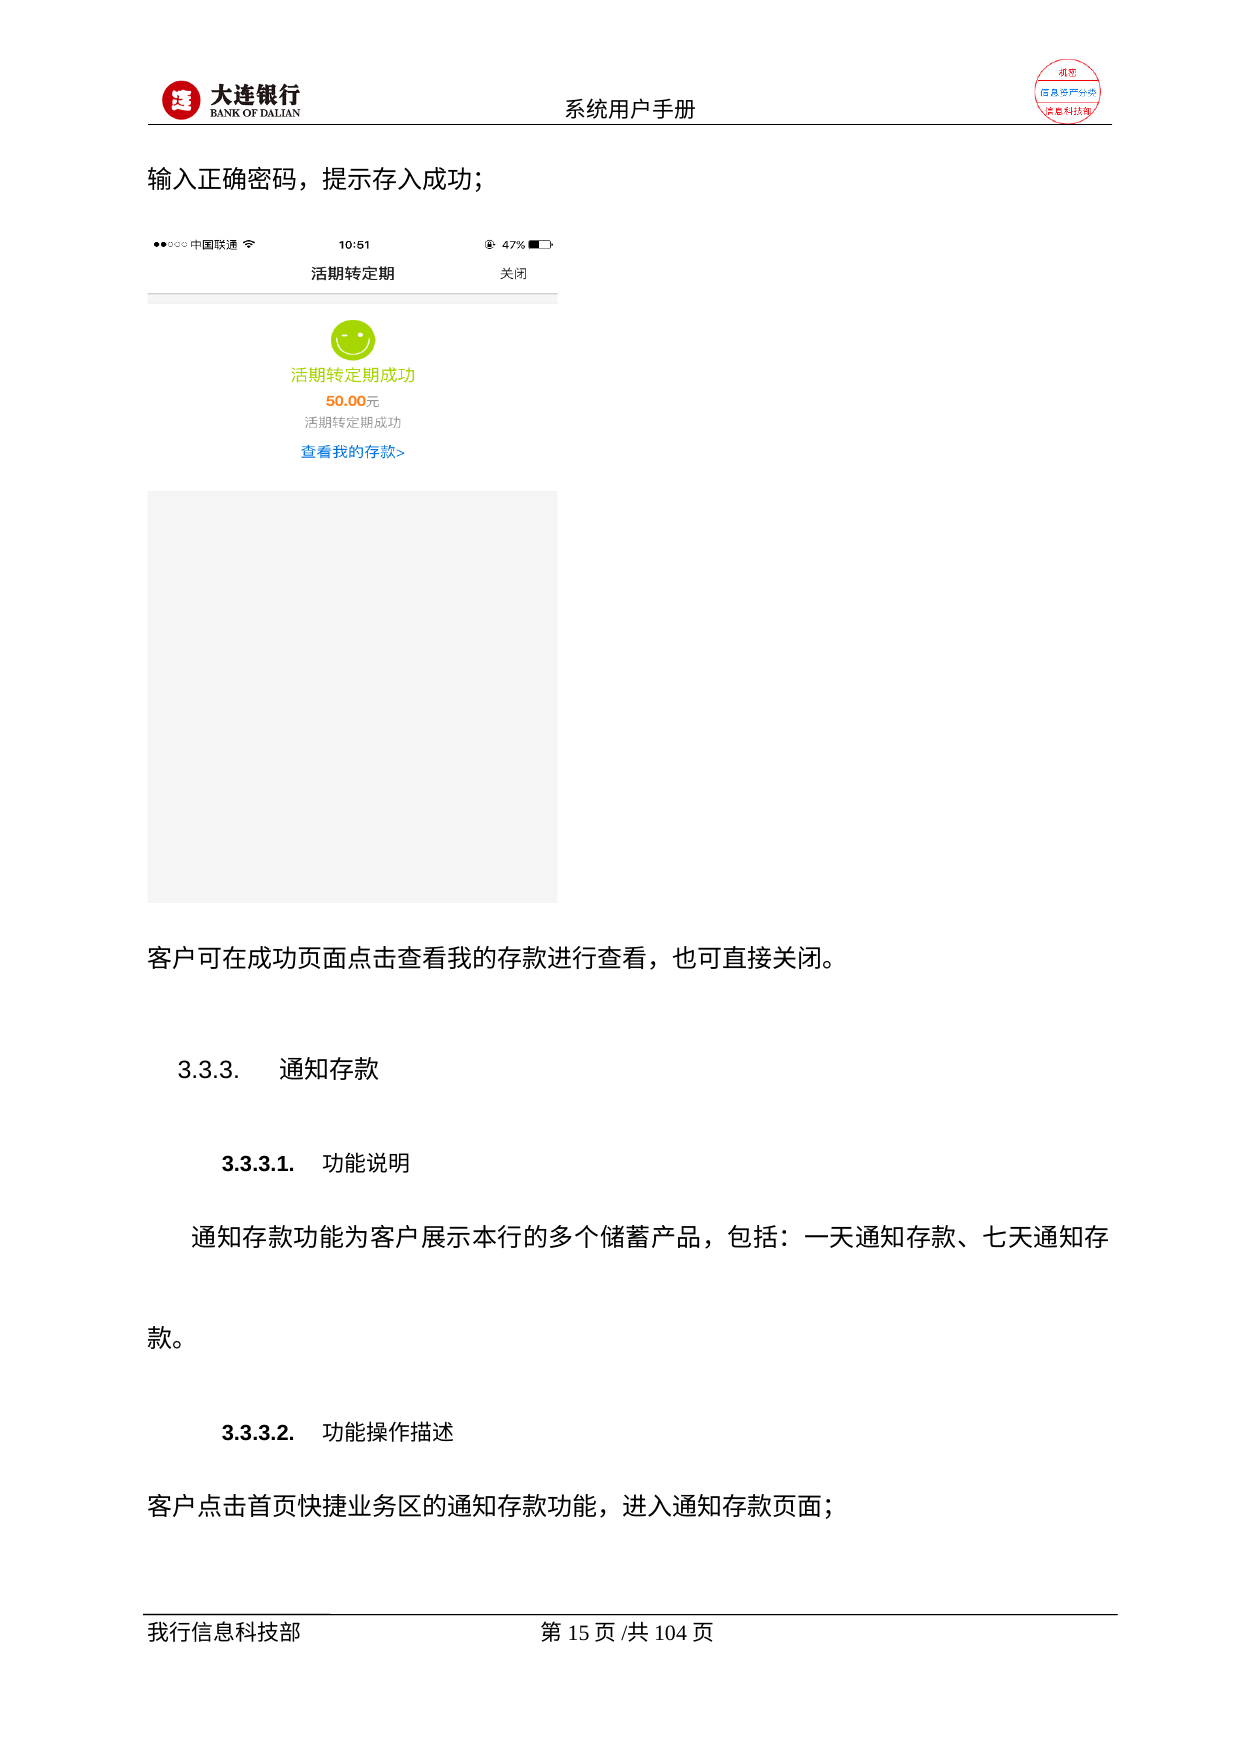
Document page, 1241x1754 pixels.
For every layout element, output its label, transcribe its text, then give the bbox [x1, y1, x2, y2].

picture [1026, 51, 1108, 124]
subtitle 通知存款 [177, 1034, 1112, 1102]
subtitle 功能操作描述 [222, 1414, 1112, 1448]
picture [147, 235, 558, 903]
text 输入正确密码，提示存入成功； [148, 143, 1112, 211]
subtitle 功能说明 [222, 1145, 1112, 1179]
picture [1026, 125, 1108, 131]
text 客户点击首页快捷业务区的通知存款功能，进入通知存款页面； [148, 1470, 1112, 1538]
text 通知存款功能为客户展示本行的多个储蓄产品，包括：一天通知存款、七天通知存款。 [148, 1201, 1112, 1371]
picture [161, 79, 304, 121]
text 客户可在成功页面点击查看我的存款进行查看，也可直接关闭。 [148, 923, 1112, 991]
